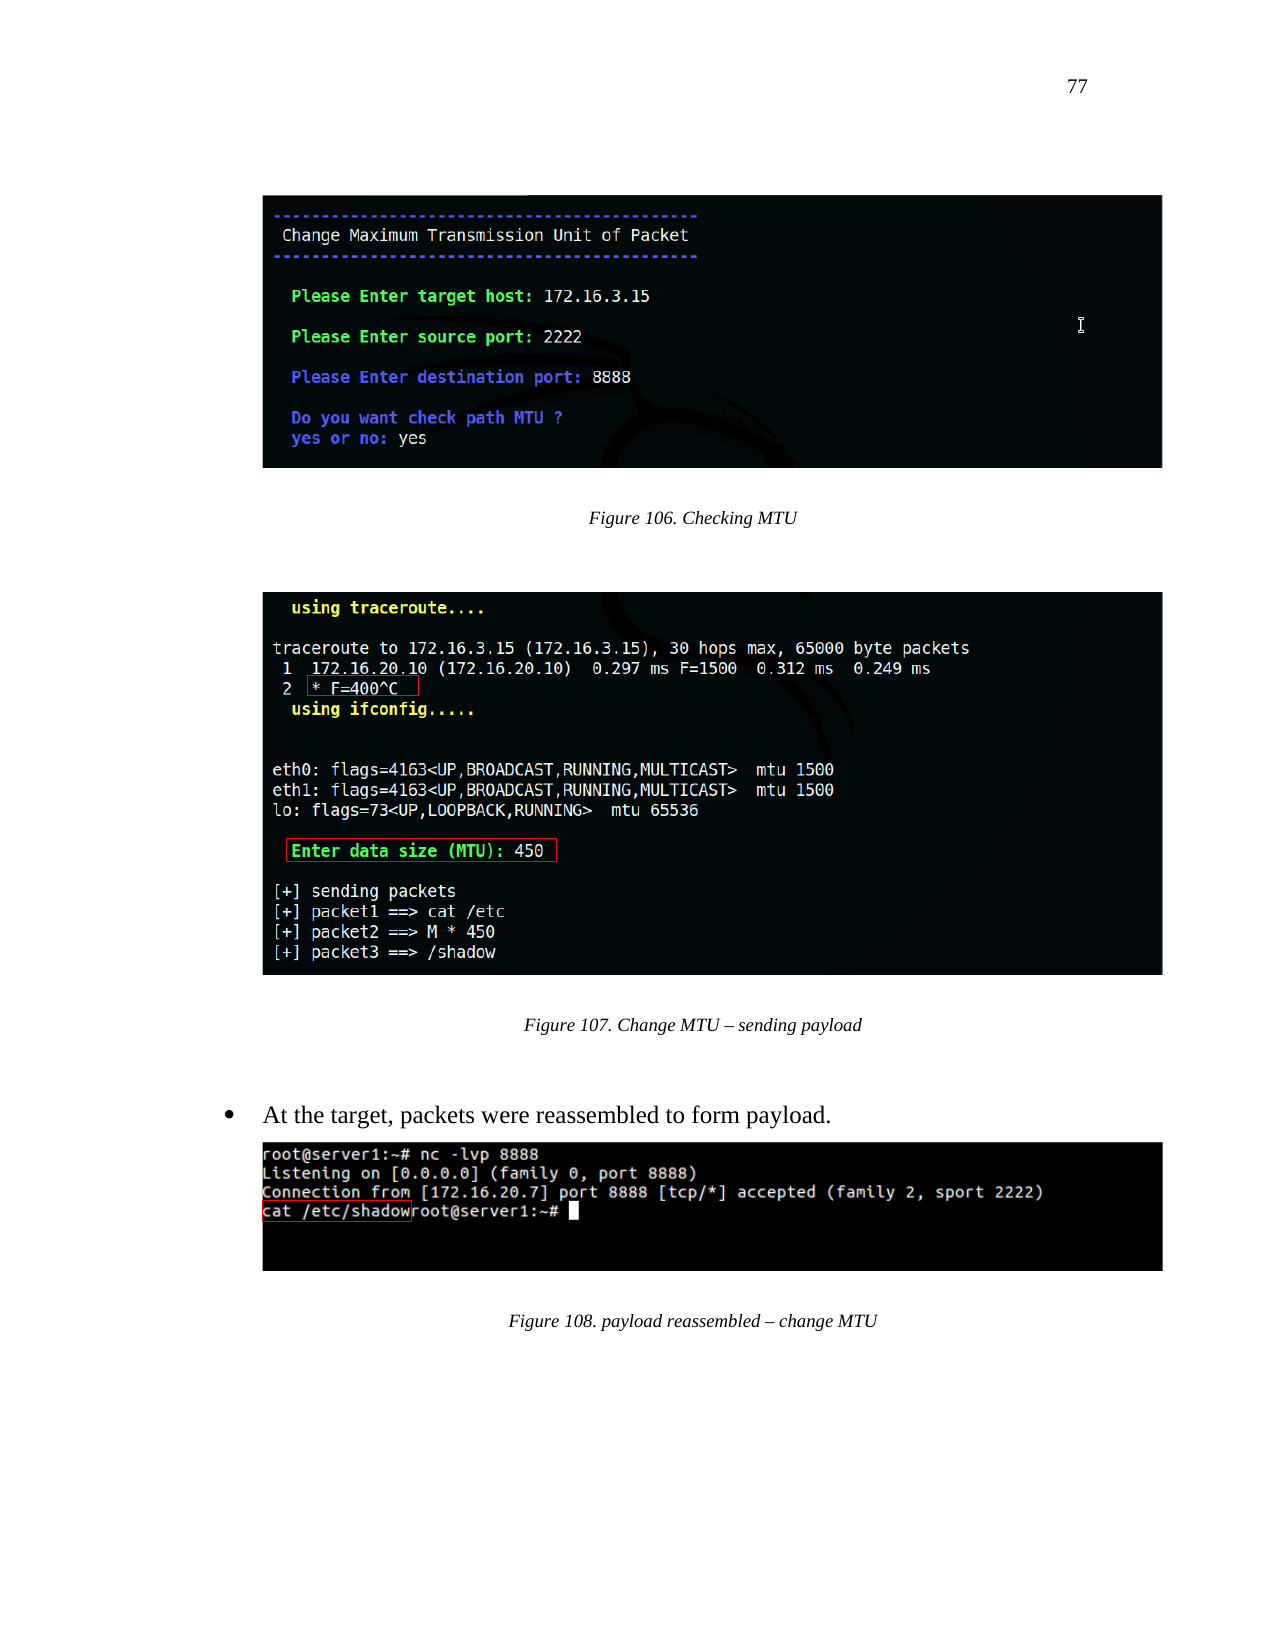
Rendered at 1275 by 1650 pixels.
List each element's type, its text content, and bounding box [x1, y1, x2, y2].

picture [262, 1142, 1163, 1271]
picture [263, 1201, 411, 1221]
list At the target, packets were reassembled to form payload. [225, 1100, 1087, 1128]
picture [262, 592, 1163, 975]
picture [262, 195, 1163, 468]
